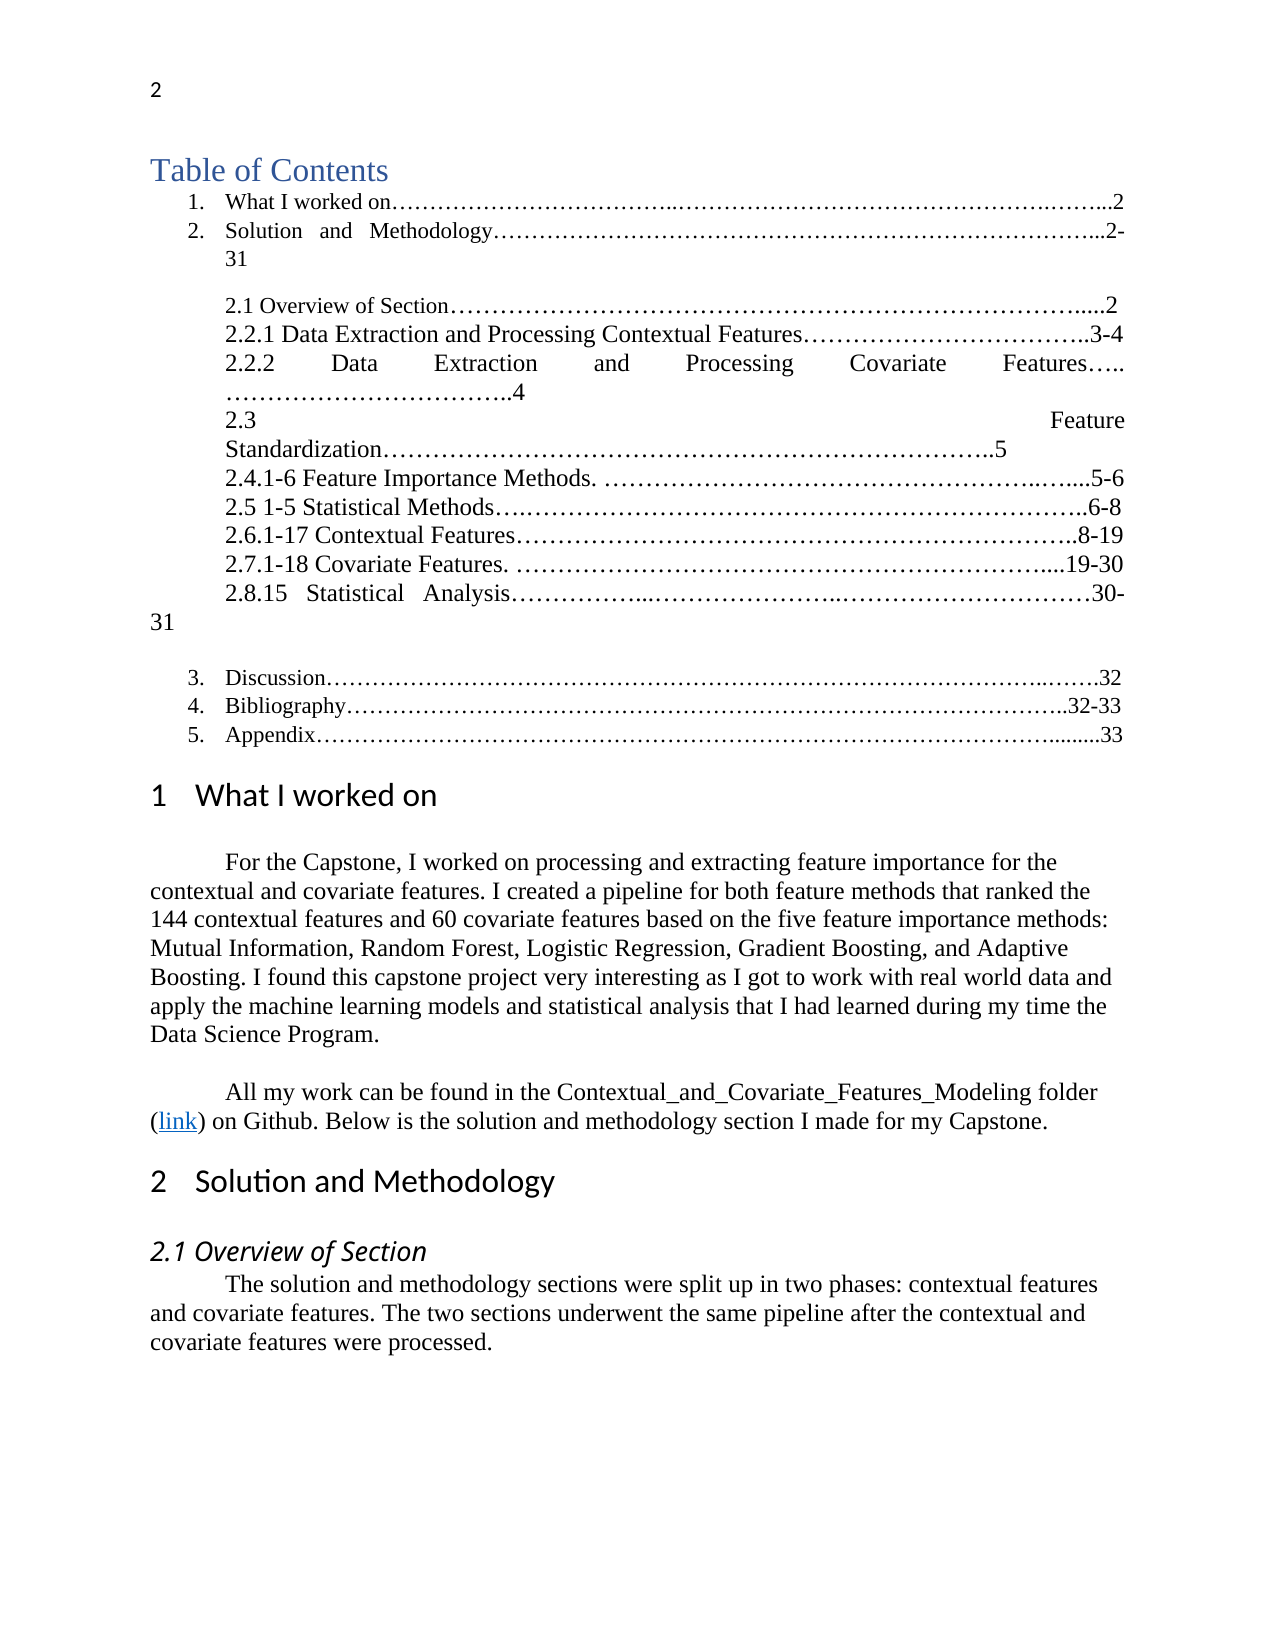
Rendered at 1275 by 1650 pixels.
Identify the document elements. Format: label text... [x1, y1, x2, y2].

text 2.2.1 Data Extraction and Processing Contextual Features……………………………..3-4 [225, 319, 1125, 348]
subtitle What I worked on [150, 774, 1125, 815]
list Solution and Methodology……………………………………………………………………...2-31 [187, 217, 1125, 272]
text Table of Contents [150, 150, 1125, 188]
list Appendix…………………………………………………………………………………….........33 [187, 721, 1125, 747]
text 2.6.1-17 Contextual Features…………………………………………………………..8-19 [225, 520, 1125, 549]
text For the Capstone, I worked on processing and extracting feature importance for the contextual and covariate features. I created a pipeline for both feature methods that ranked the 144 contextual features and 60 covariate features based on the five feature importance methods: Mutual Information, Random Forest, Logistic Regression, Gradient Boosting, and Adaptive Boosting. I found this capstone project very interesting as I got to work with real world data and apply the machine learning models and statistical analysis that I had learned during my time the Data Science Program. [150, 847, 1125, 1048]
text The solution and methodology sections were split up in two phases: contextual features and covariate features. The two sections underwent the same pipeline after the contextual and covariate features were processed. [150, 1269, 1125, 1355]
list Bibliography…………………………………………………………………………………..32-33 [187, 692, 1125, 719]
text 2.7.1-18 Covariate Features. ………………………………………………………....19-30 [150, 549, 1125, 578]
text 2.3 Feature Standardization………………………………………………………………..5 [225, 405, 1125, 463]
text 2.5 1-5 Statistical Methods….…………………………………………………………..6-8 [225, 492, 1125, 520]
text 2.1 Overview of Section [150, 1232, 1125, 1269]
list What I worked on………………………………..………………………………………….……...2 [187, 188, 1125, 215]
list Discussion…………………………………………………………………………………..…….32 [187, 664, 1125, 690]
text 2.1 Overview of Section………………………………………………………………….....2 [225, 290, 1125, 319]
text 2.4.1-6 Feature Importance Methods. ……………………………………………..…....5-6 [225, 463, 1125, 492]
text 2.8.15 Statistical Analysis……………...…………………..…………………………30-31 [150, 578, 1125, 635]
subtitle Solution and Methodology [150, 1159, 1125, 1200]
text 2.2.2 Data Extraction and Processing Covariate Features…..……………………………..4 [225, 348, 1125, 405]
text All my work can be found in the Contextual_and_Covariate_Features_Modeling folder (link) on Github. Below is the solution and methodology section I made for my Capstone. [150, 1077, 1125, 1134]
